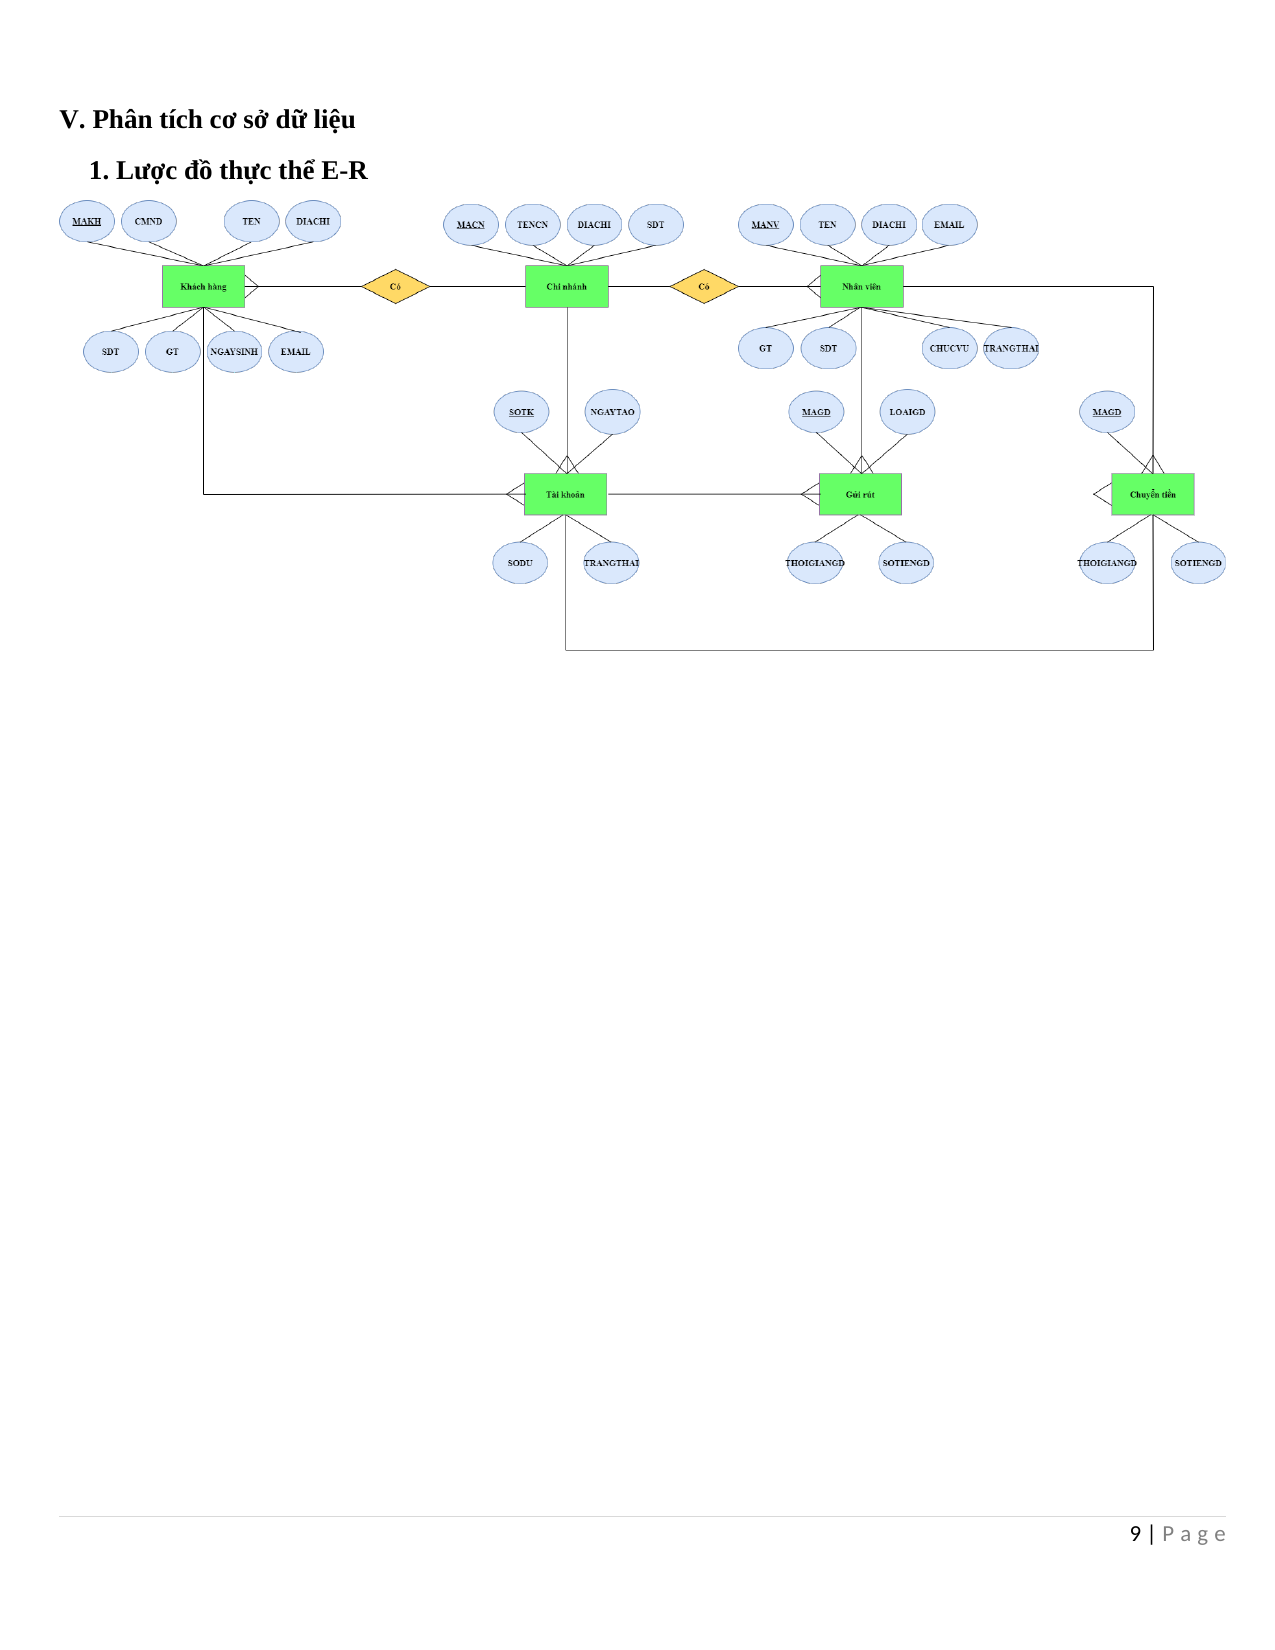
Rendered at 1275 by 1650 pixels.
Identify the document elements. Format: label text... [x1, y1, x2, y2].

picture [59, 200, 1226, 651]
subtitle Lược đồ thực thể E-R [89, 154, 1226, 185]
subtitle Phân tích cơ sở dữ liệu [59, 103, 1226, 134]
